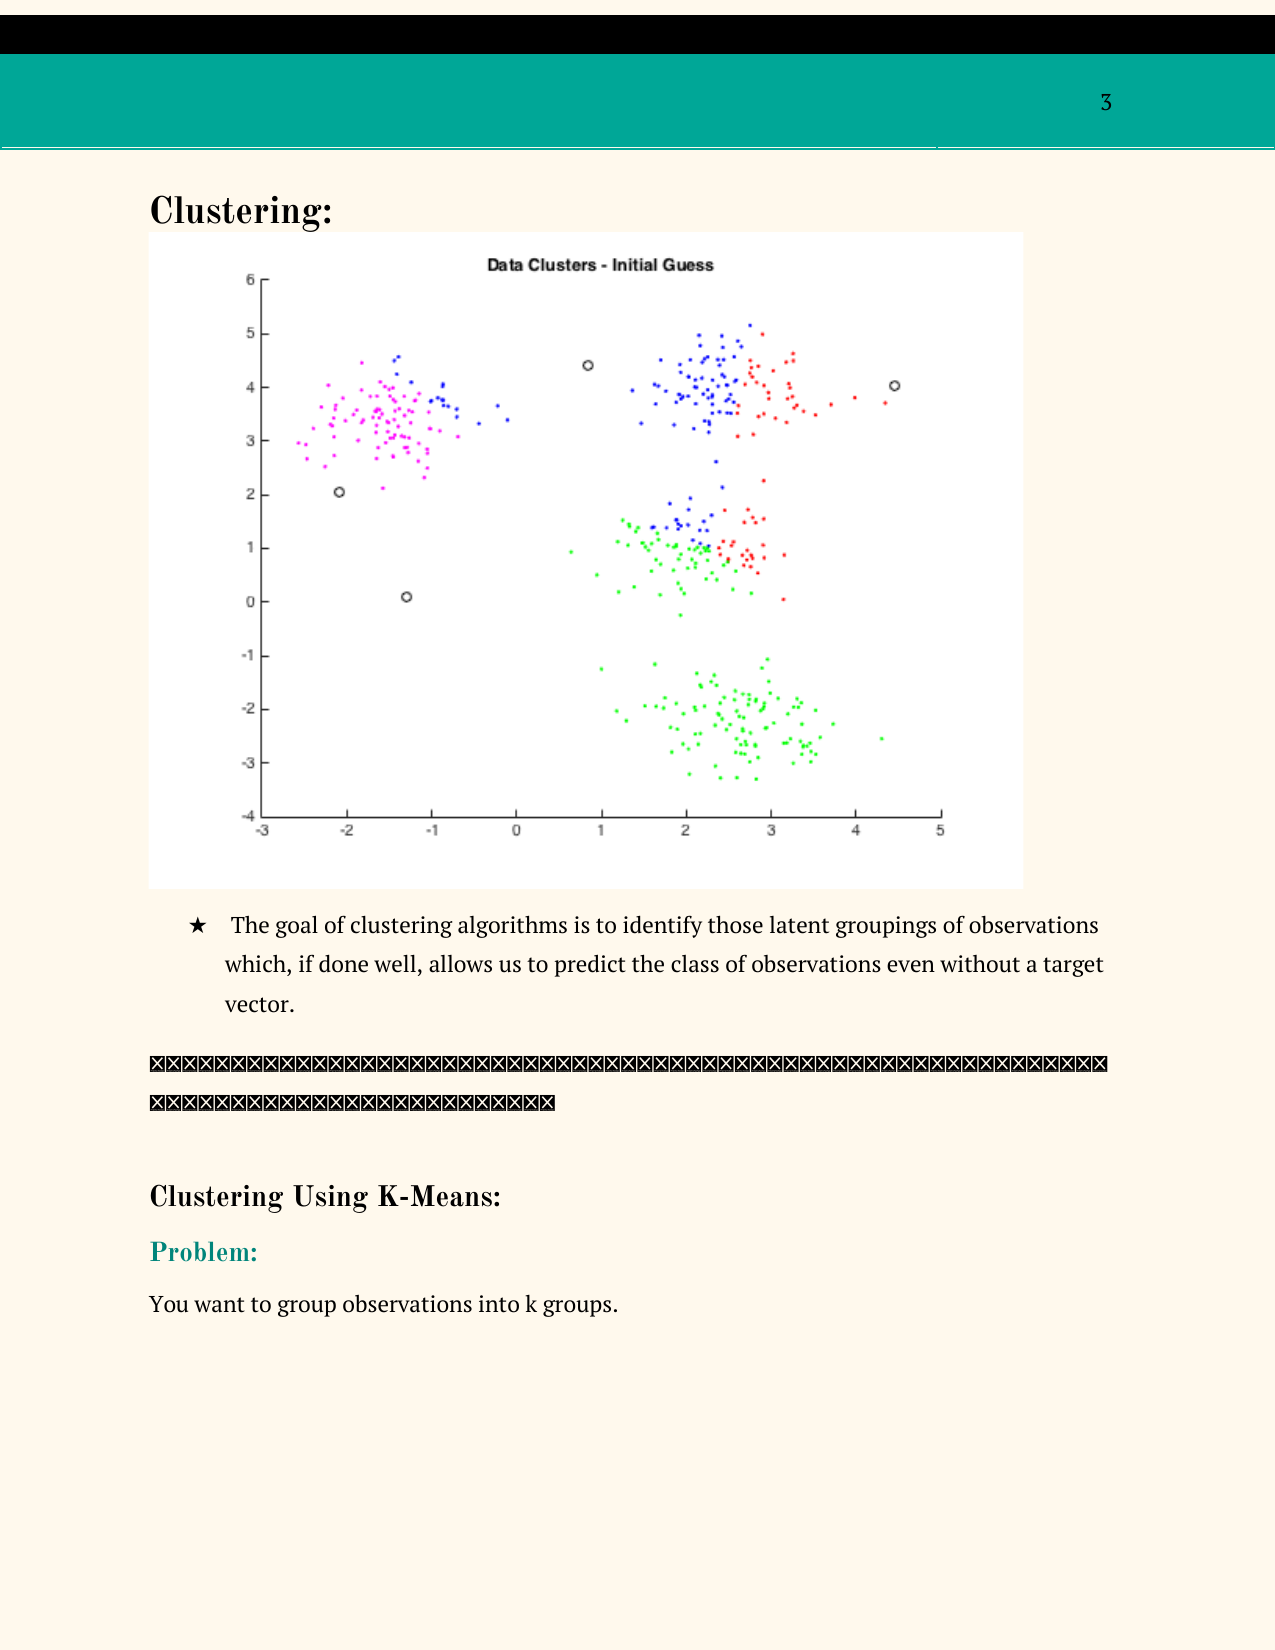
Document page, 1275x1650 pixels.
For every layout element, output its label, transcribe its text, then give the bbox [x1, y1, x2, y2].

subtitle Clustering Using K-Means: [148, 1177, 1127, 1213]
subtitle Problem: [148, 1234, 1044, 1268]
list The goal of clustering algorithms is to identify those latent groupings of observations which, if done well, allows us to predict the class of observations even without a target vector. [187, 909, 1127, 1019]
text You want to group observations into k groups. [148, 1289, 1127, 1319]
picture [148, 232, 1024, 889]
text 🇦🇺🇦🇺🇦🇺🇦🇺🇦🇺🇦🇺🇦🇺🇦🇺🇦🇺🇦🇺🇦🇺🇦🇺🇦🇺🇦🇺🇦🇺🇦🇺🇦🇺🇦🇺🇦🇺🇦🇺🇦🇺🇦🇺🇦🇺🇦🇺🇦🇺🇦🇺🇦🇺🇦🇺🇦🇺🇦🇺🇦🇺🇦🇺🇦🇺🇦🇺🇦🇺🇦🇺🇦🇺🇦🇺🇦🇺🇦🇺🇦🇺🇦🇺 [148, 1048, 1127, 1118]
